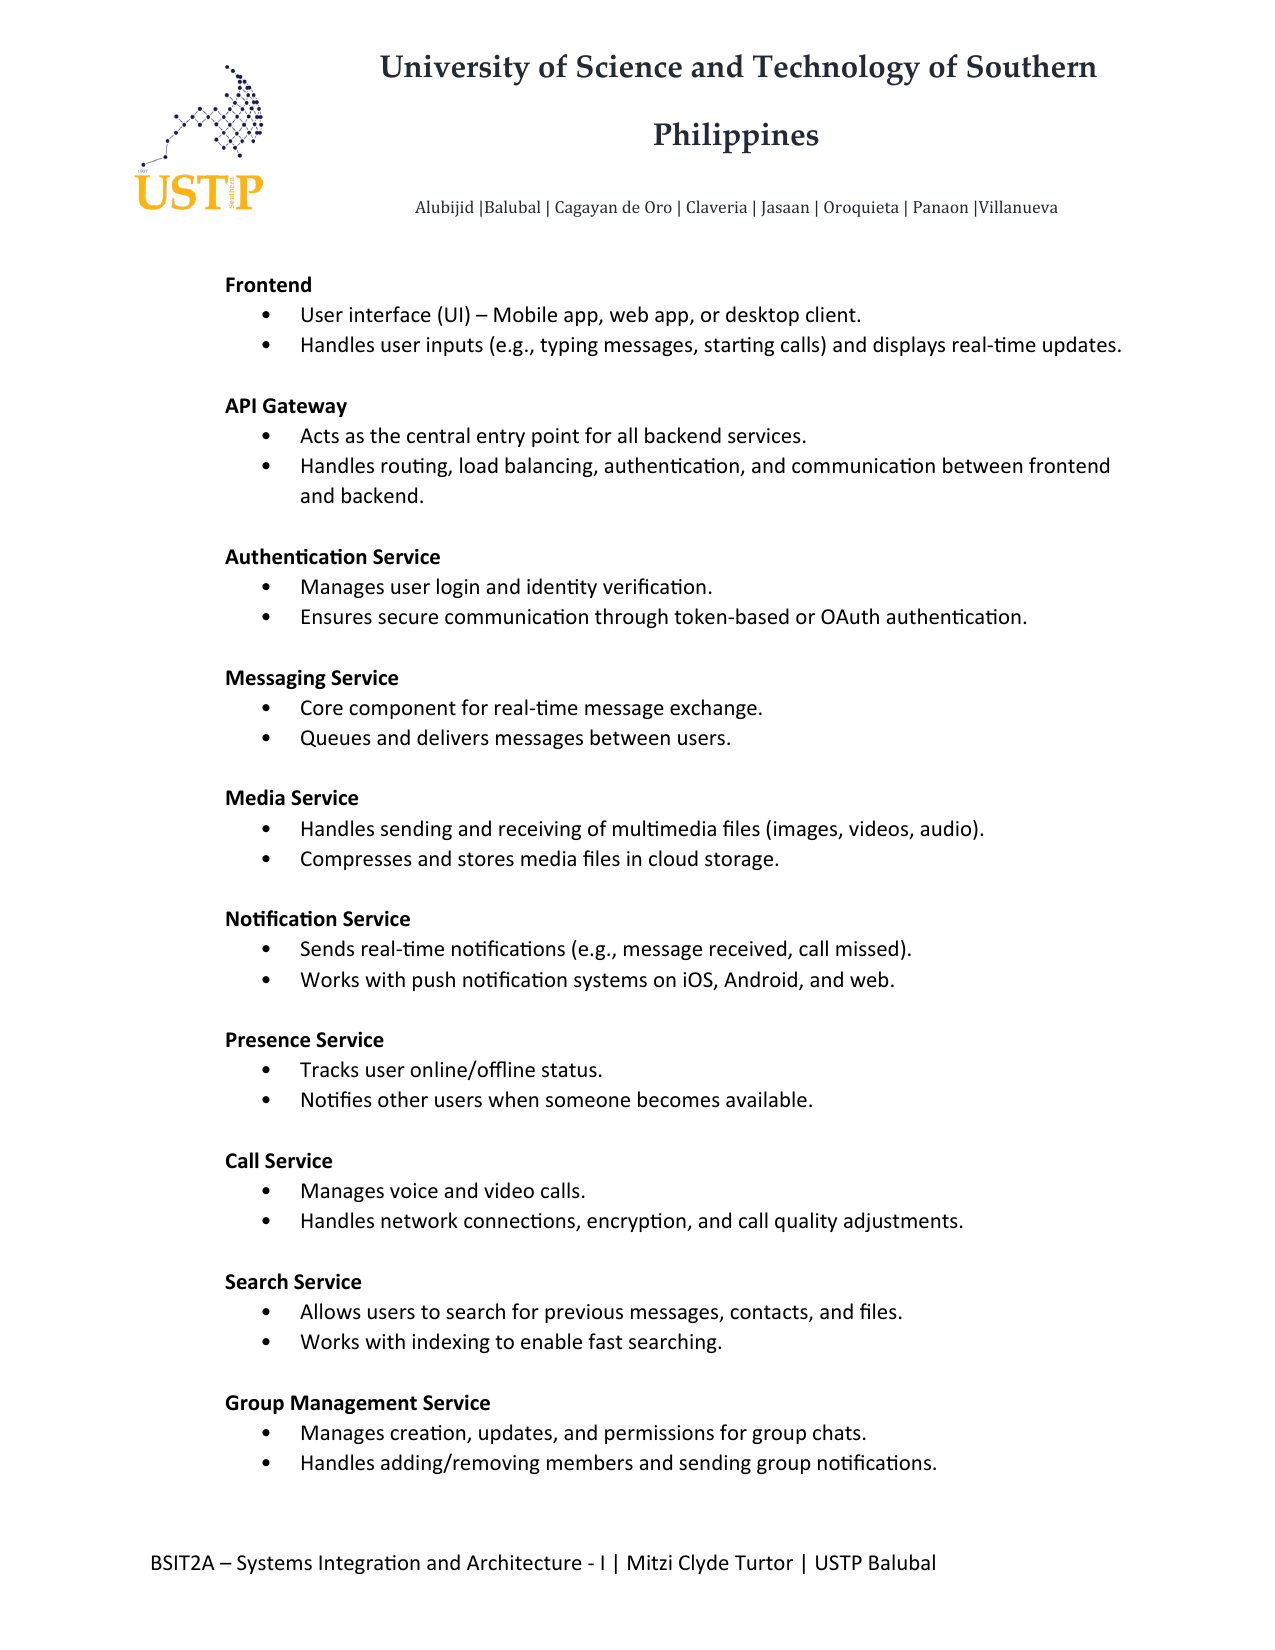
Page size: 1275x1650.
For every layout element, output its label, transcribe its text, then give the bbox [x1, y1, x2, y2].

list Queues and delivers messages between users. [262, 723, 1125, 751]
list Ensures secure communication through token-based or OAuth authentication. [262, 602, 1125, 630]
list Tracks user online/offline status. [262, 1055, 1125, 1083]
list API Gateway [225, 391, 1125, 419]
list Manages user login and identity verification. [262, 572, 1125, 600]
list Handles routing, load balancing, authentication, and communication between frontend and backend. [262, 451, 1125, 509]
list Acts as the central entry point for all backend services. [262, 421, 1125, 449]
list Media Service [225, 783, 1125, 811]
list Handles sending and receiving of multimedia files (images, videos, audio). [262, 814, 1125, 842]
list Handles user inputs (e.g., typing messages, starting calls) and displays real-time updates. [262, 330, 1125, 358]
list Group Management Service [225, 1388, 1125, 1416]
list Compresses and stores media files in cloud storage. [262, 844, 1125, 872]
list Core component for real-time message exchange. [262, 693, 1125, 721]
list Call Service [225, 1146, 1125, 1174]
list Notification Service [225, 904, 1125, 932]
list Sends real-time notifications (e.g., message received, call missed). [262, 934, 1125, 962]
list Notifies other users when someone becomes available. [262, 1086, 1125, 1113]
picture [113, 56, 285, 212]
list Presence Service [225, 1025, 1125, 1053]
list Authentication Service [225, 542, 1125, 570]
list Manages creation, updates, and permissions for group chats. [262, 1418, 1125, 1446]
list Works with indexing to enable fast searching. [262, 1327, 1125, 1355]
list Manages voice and video calls. [262, 1176, 1125, 1204]
list Search Service [225, 1267, 1125, 1295]
list Allows users to search for previous messages, contacts, and files. [262, 1297, 1125, 1325]
list Works with push notification systems on iOS, Android, and web. [262, 965, 1125, 993]
list Handles adding/removing members and sending group notifications. [262, 1448, 1125, 1476]
list Messaging Service [225, 663, 1125, 691]
list Handles network connections, encryption, and call quality adjustments. [262, 1206, 1125, 1234]
list Frontend [225, 270, 1125, 298]
list User interface (UI) – Mobile app, web app, or desktop client. [262, 300, 1125, 328]
